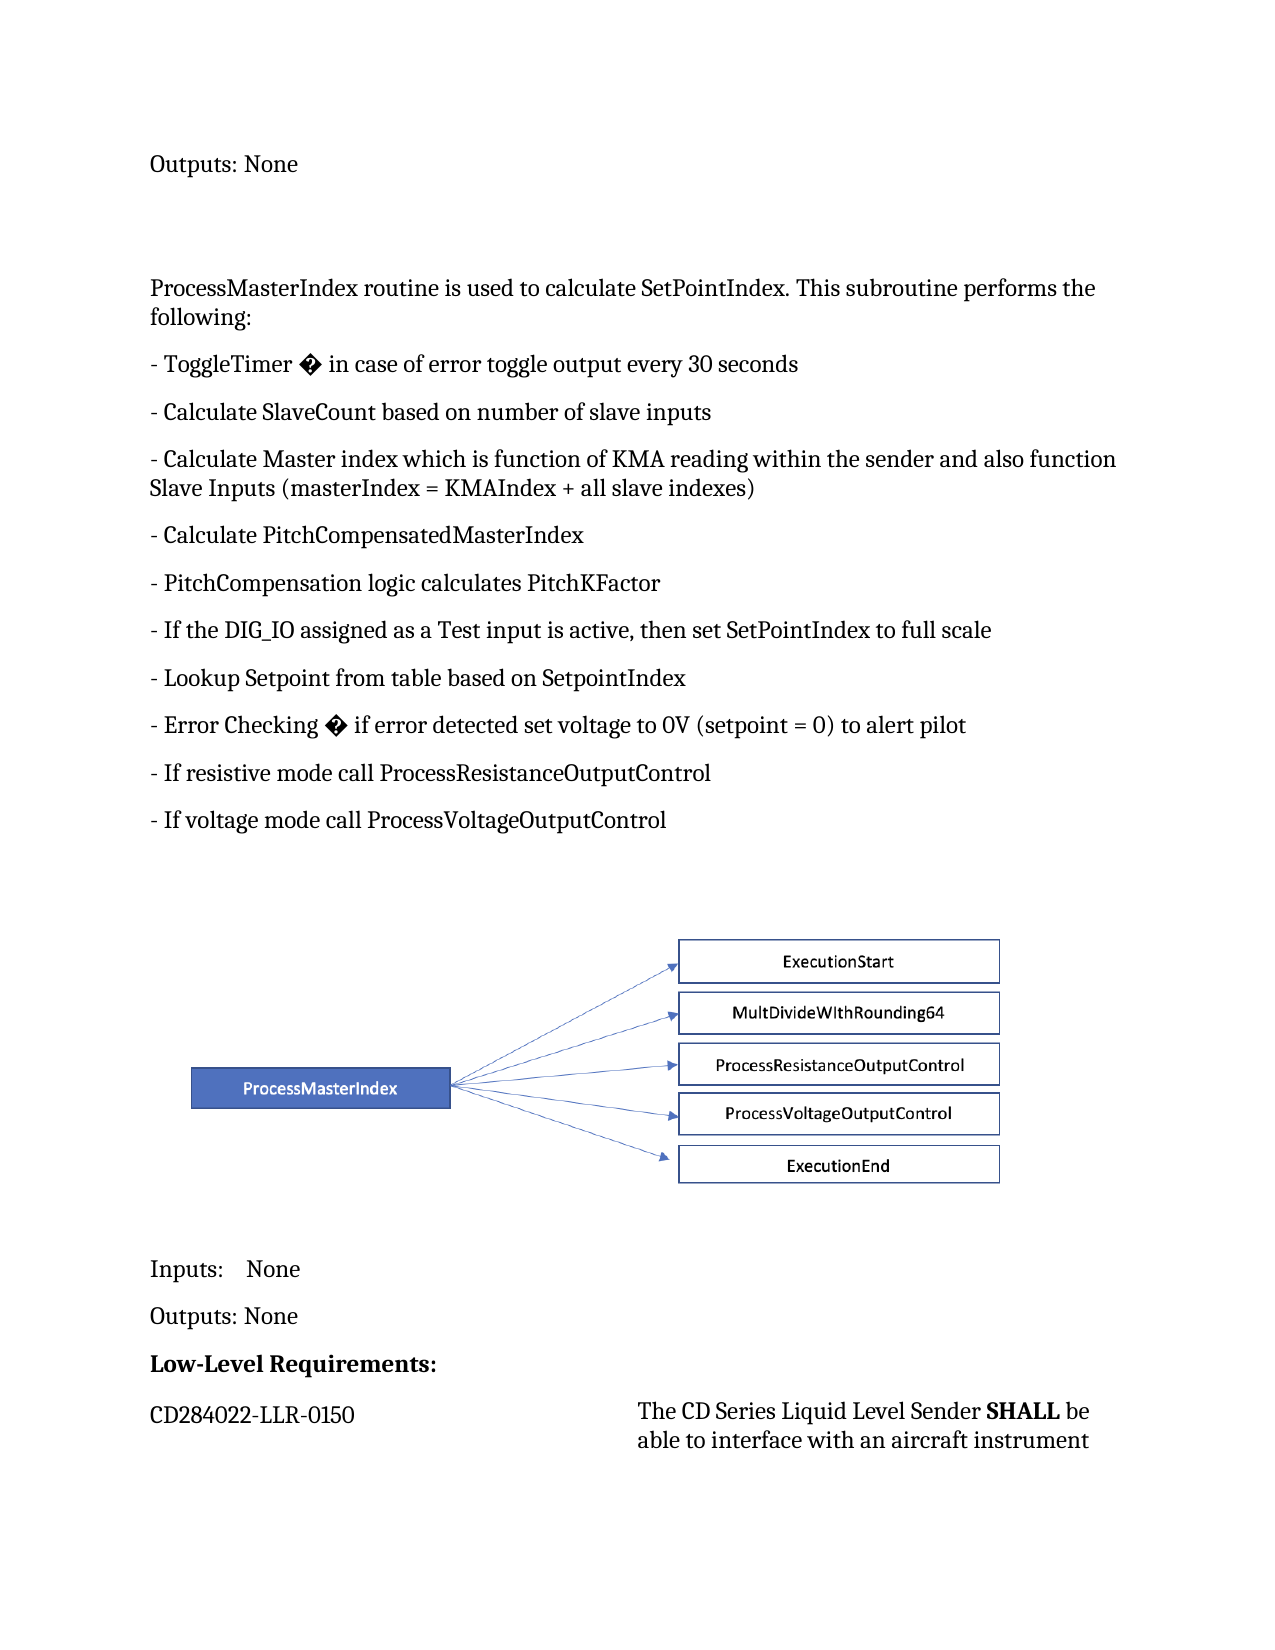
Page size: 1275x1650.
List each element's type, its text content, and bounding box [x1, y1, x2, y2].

text Low-Level Requirements: [150, 1349, 1125, 1378]
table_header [626, 1397, 1114, 1454]
picture [168, 882, 1044, 1207]
text - If resistive mode call ProcessResistanceOutputControl [150, 759, 1125, 787]
text - ToggleTimer � in case of error toggle output every 30 seconds [150, 350, 1125, 379]
text - Error Checking � if error detected set voltage to 0V (setpoint = 0) to alert pilot [150, 711, 1125, 740]
text Outputs: None [150, 1302, 1125, 1331]
text - If the DIG_IO assigned as a Test input is active, then set SetPointIndex to full scale [150, 616, 1125, 645]
text - If voltage mode call ProcessVoltageOutputControl [150, 806, 1125, 864]
text - Calculate PitchCompensatedMasterIndex [150, 521, 1125, 550]
text - Calculate SlaveCount based on number of slave inputs [150, 397, 1125, 426]
text - Lookup Setpoint from table based on SetpointIndex [150, 664, 1125, 692]
text Outputs: None [150, 150, 1125, 179]
text - PitchCompensation logic calculates PitchKFactor [150, 569, 1125, 597]
table_header CD284022-LLR-0150 [139, 1397, 626, 1454]
text ProcessMasterIndex routine is used to calculate SetPointIndex. This subroutine performs the following: [150, 274, 1125, 331]
text Inputs: None [150, 1254, 1125, 1283]
text - Calculate Master index which is function of KMA reading within the sender and also function Slave Inputs (masterIndex = KMAIndex + all slave indexes) [150, 445, 1125, 502]
